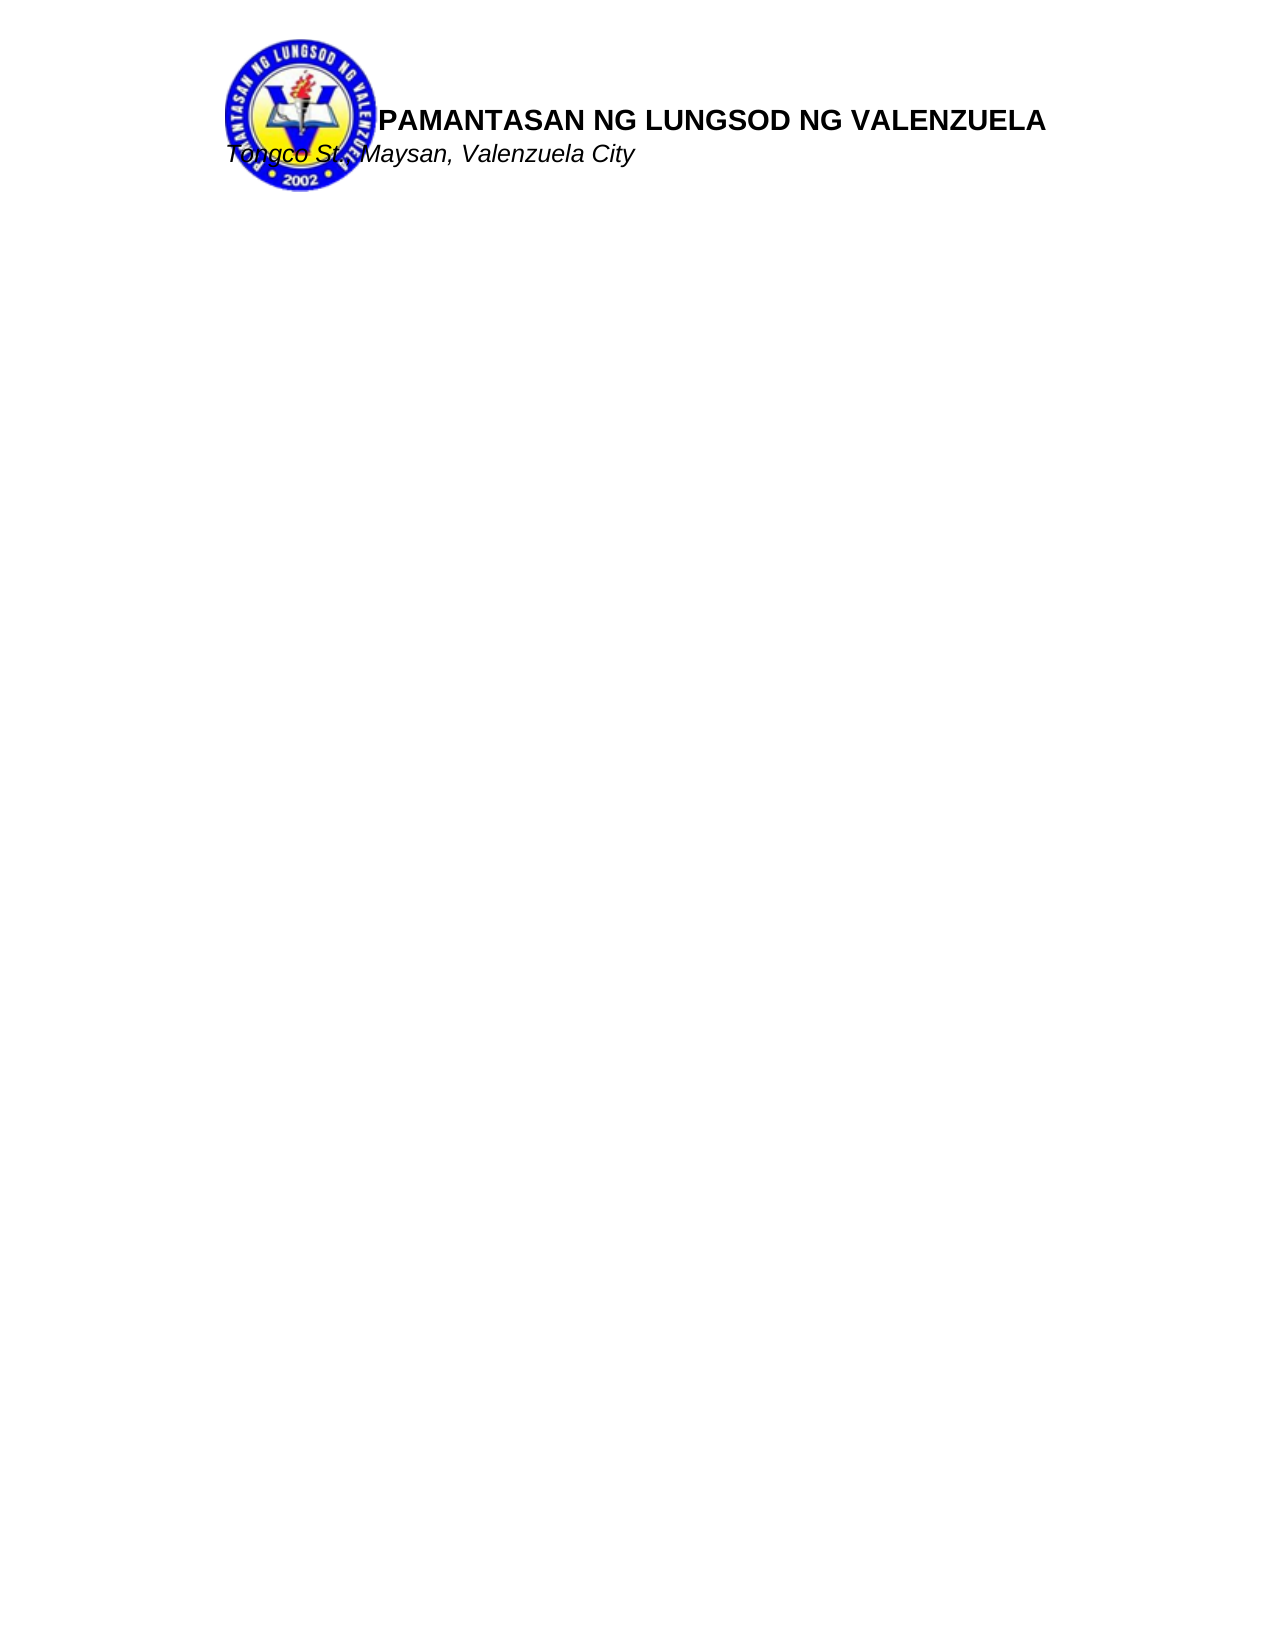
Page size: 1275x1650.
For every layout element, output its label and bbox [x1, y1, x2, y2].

picture [225, 39, 379, 192]
